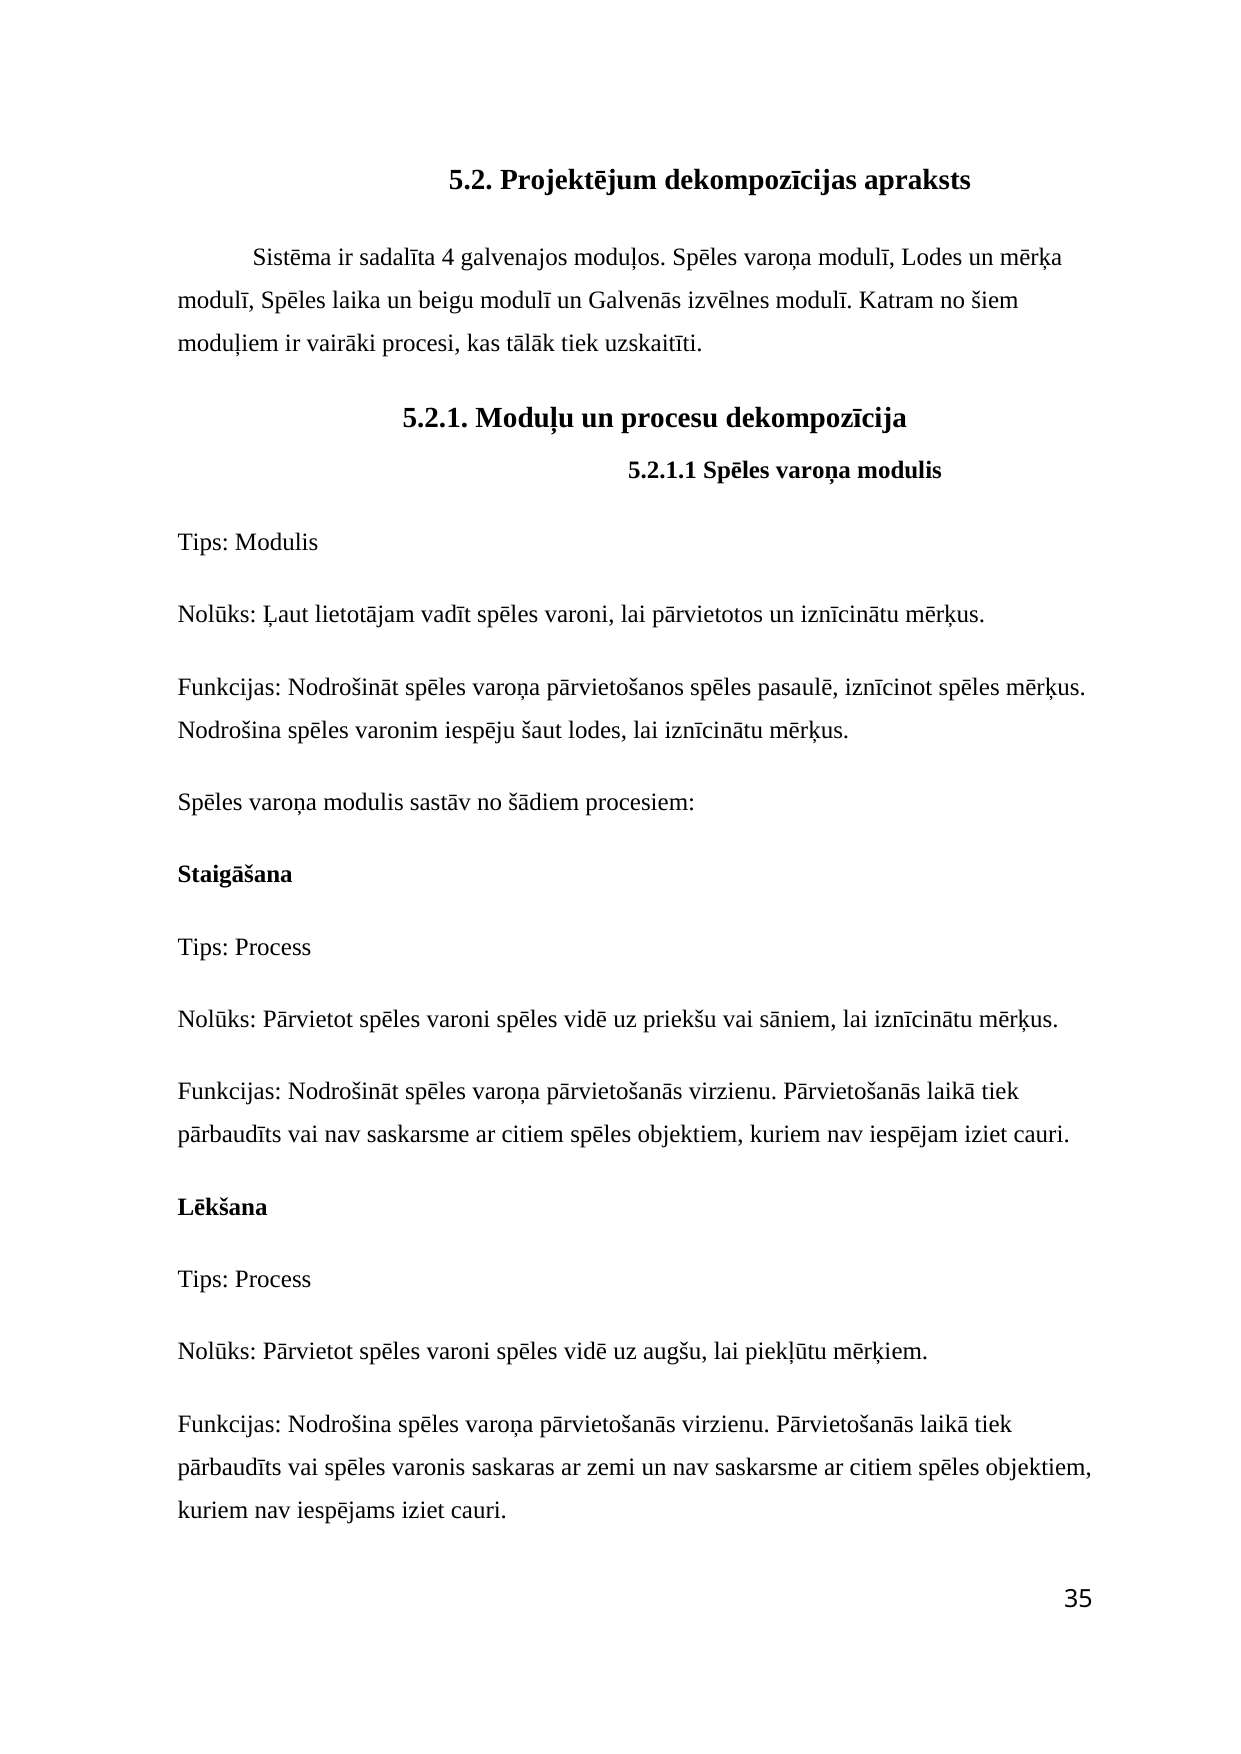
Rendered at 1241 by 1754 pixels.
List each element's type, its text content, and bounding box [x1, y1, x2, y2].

text Spēles varoņa modulis sastāv no šādiem procesiem: [177, 787, 1092, 816]
text Nolūks: Pārvietot spēles varoni spēles vidē uz priekšu vai sāniem, lai iznīcinātu mērķus. [177, 1004, 1092, 1033]
text Staigāšana [177, 859, 1092, 888]
subtitle 5.2. Projektējum dekompozīcijas apraksts [177, 162, 1092, 196]
text Funkcijas: Nodrošināt spēles varoņa pārvietošanās virzienu. Pārvietošanās laikā tiek pārbaudīts vai nav saskarsme ar citiem spēles objektiem, kuriem nav iespējam iziet cauri. [177, 1076, 1092, 1148]
subtitle 5.2.1. Moduļu un procesu dekompozīcija [177, 401, 1092, 434]
text Funkcijas: Nodrošina spēles varoņa pārvietošanās virzienu. Pārvietošanās laikā tiek pārbaudīts vai spēles varonis saskaras ar zemi un nav saskarsme ar citiem spēles objektiem, kuriem nav iespējams iziet cauri. [177, 1409, 1092, 1524]
text Tips: Modulis [177, 527, 1092, 556]
text Funkcijas: Nodrošināt spēles varoņa pārvietošanos spēles pasaulē, iznīcinot spēles mērķus. Nodrošina spēles varonim iespēju šaut lodes, lai iznīcinātu mērķus. [177, 672, 1092, 744]
text Tips: Process [177, 932, 1092, 961]
subtitle 5.2.1.1 Spēles varoņa modulis [177, 455, 1092, 484]
text Tips: Process [177, 1264, 1092, 1293]
text Lēkšana [177, 1192, 1092, 1221]
text Nolūks: Pārvietot spēles varoni spēles vidē uz augšu, lai piekļūtu mērķiem. [177, 1336, 1092, 1365]
text Sistēma ir sadalīta 4 galvenajos moduļos. Spēles varoņa modulī, Lodes un mērķa modulī, Spēles laika un beigu modulī un Galvenās izvēlnes modulī. Katram no šiem moduļiem ir vairāki procesi, kas tālāk tiek uzskaitīti. [177, 242, 1092, 357]
text Nolūks: Ļaut lietotājam vadīt spēles varoni, lai pārvietotos un iznīcinātu mērķus. [177, 599, 1092, 628]
